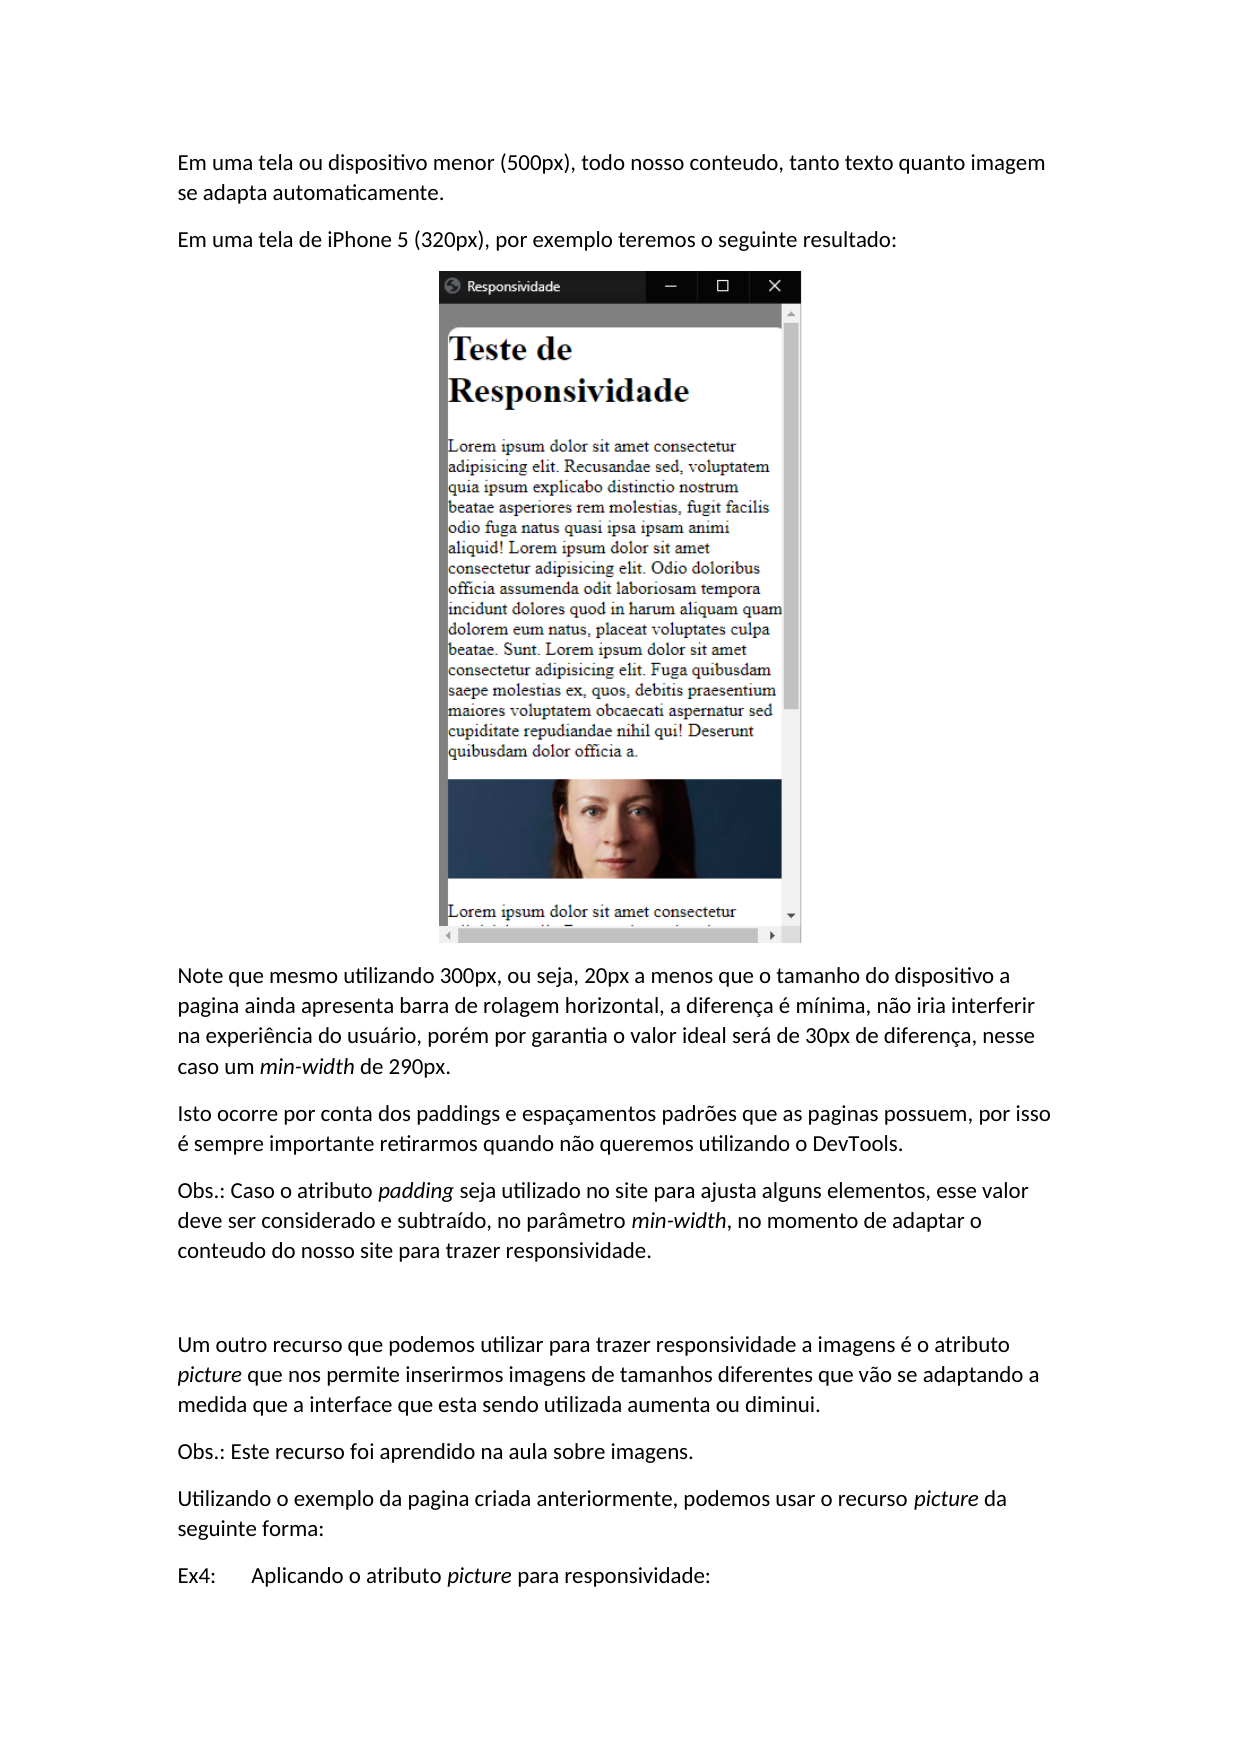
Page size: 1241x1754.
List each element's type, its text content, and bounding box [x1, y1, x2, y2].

text Note que mesmo utilizando 300px, ou seja, 20px a menos que o tamanho do dispositivo a pagina ainda apresenta barra de rolagem horizontal, a diferença é mínima, não iria interferir na experiência do usuário, porém por garantia o valor ideal será de 30px de diferença, nesse caso um min-width de 290px. [177, 961, 1063, 1080]
text Obs.: Caso o atributo padding seja utilizado no site para ajusta alguns elementos, esse valor deve ser considerado e subtraído, no parâmetro min-width, no momento de adaptar o conteudo do nosso site para trazer responsividade. [177, 1176, 1063, 1264]
text Em uma tela ou dispositivo menor (500px), todo nosso conteudo, tanto texto quanto imagem se adapta automaticamente. [177, 148, 1063, 206]
text Um outro recurso que podemos utilizar para trazer responsividade a imagens é o atributo picture que nos permite inserirmos imagens de tamanhos diferentes que vão se adaptando a medida que a interface que esta sendo utilizada aumenta ou diminui. [177, 1330, 1063, 1418]
text Ex4: Aplicando o atributo picture para responsividade: [177, 1561, 1063, 1589]
text Utilizando o exemplo da pagina criada anteriormente, podemos usar o recurso picture da seguinte forma: [177, 1484, 1063, 1542]
text Em uma tela de iPhone 5 (320px), por exemplo teremos o seguinte resultado: [177, 225, 1063, 253]
picture [439, 271, 802, 943]
text Isto ocorre por conta dos paddings e espaçamentos padrões que as paginas possuem, por isso é sempre importante retirarmos quando não queremos utilizando o DevTools. [177, 1099, 1063, 1157]
text Obs.: Este recurso foi aprendido na aula sobre imagens. [177, 1437, 1063, 1465]
